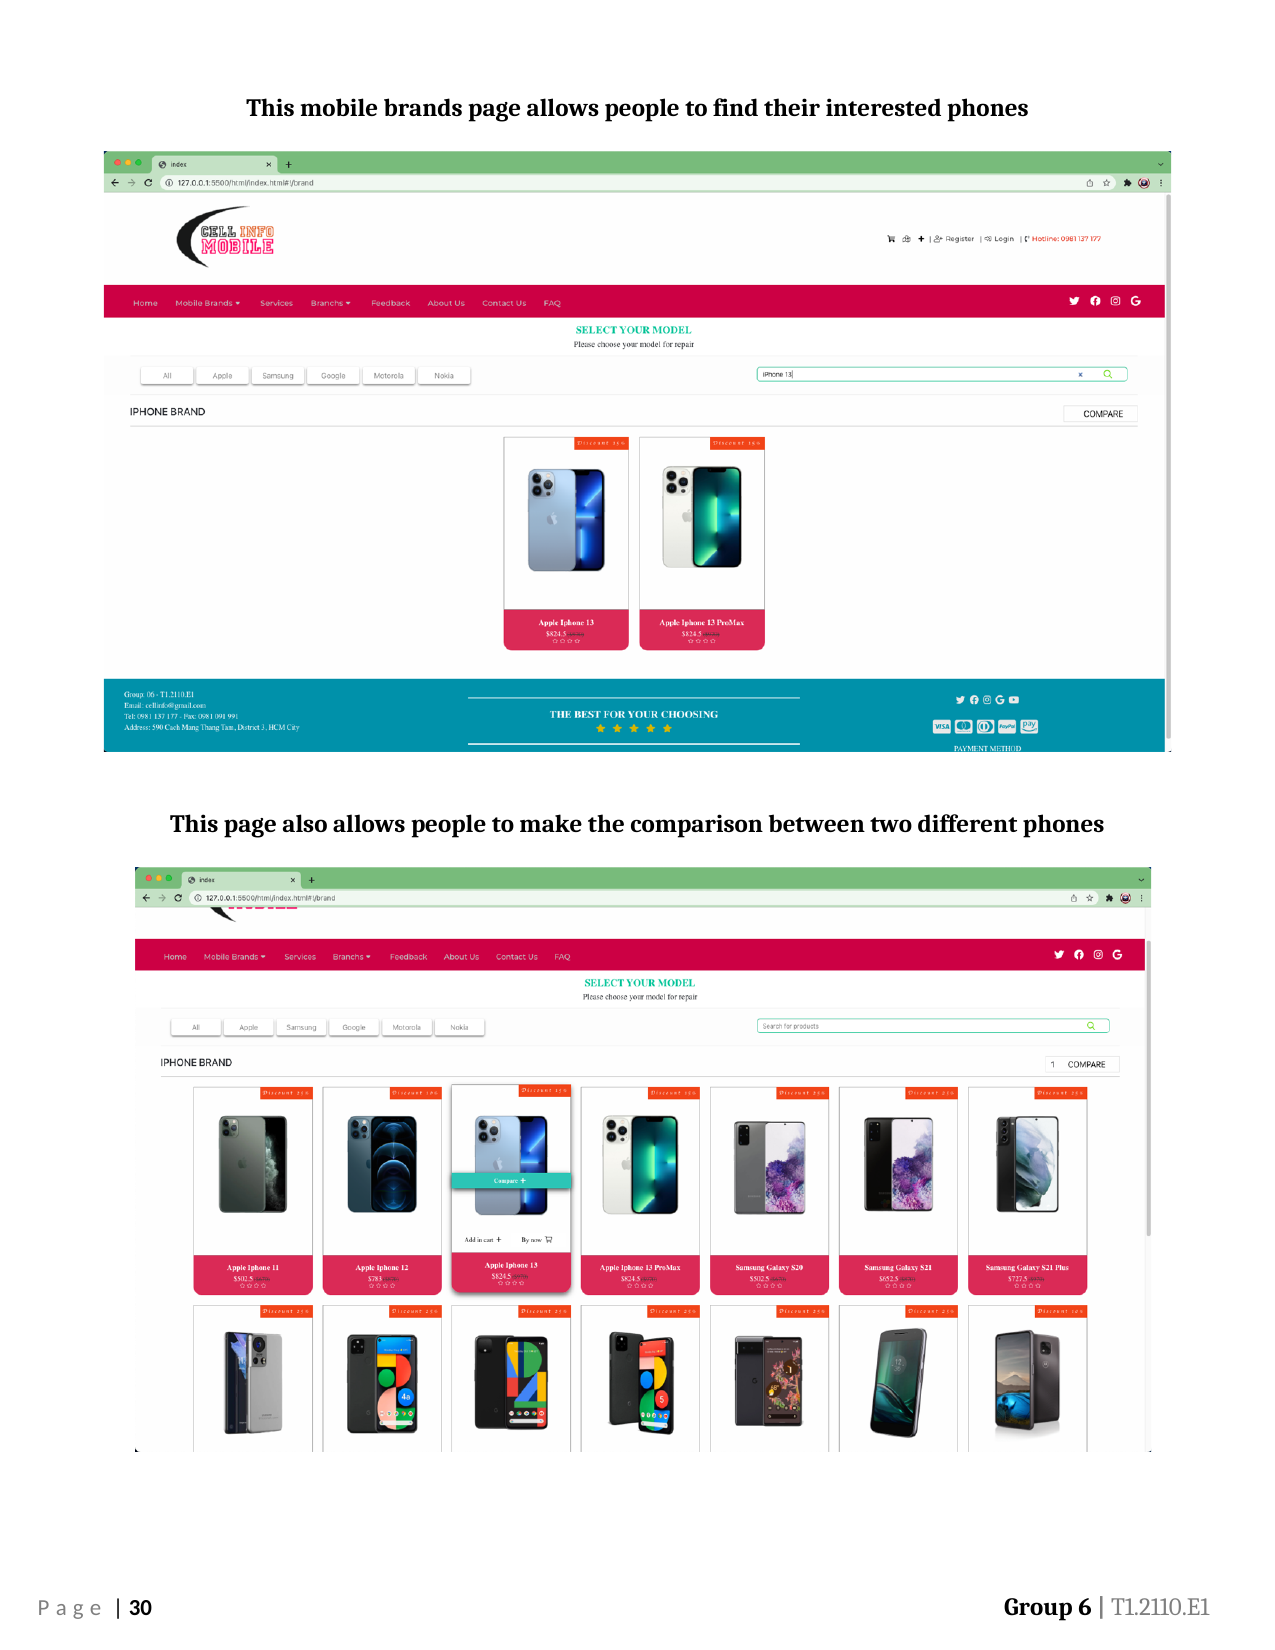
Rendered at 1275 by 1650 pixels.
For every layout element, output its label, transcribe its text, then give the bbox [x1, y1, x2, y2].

text This page also allows people to make the comparison between two different phones [37, 810, 1237, 839]
text This mobile brands page allows people to find their interested phones [37, 94, 1237, 122]
picture [103, 151, 1172, 752]
picture [135, 867, 1152, 1452]
